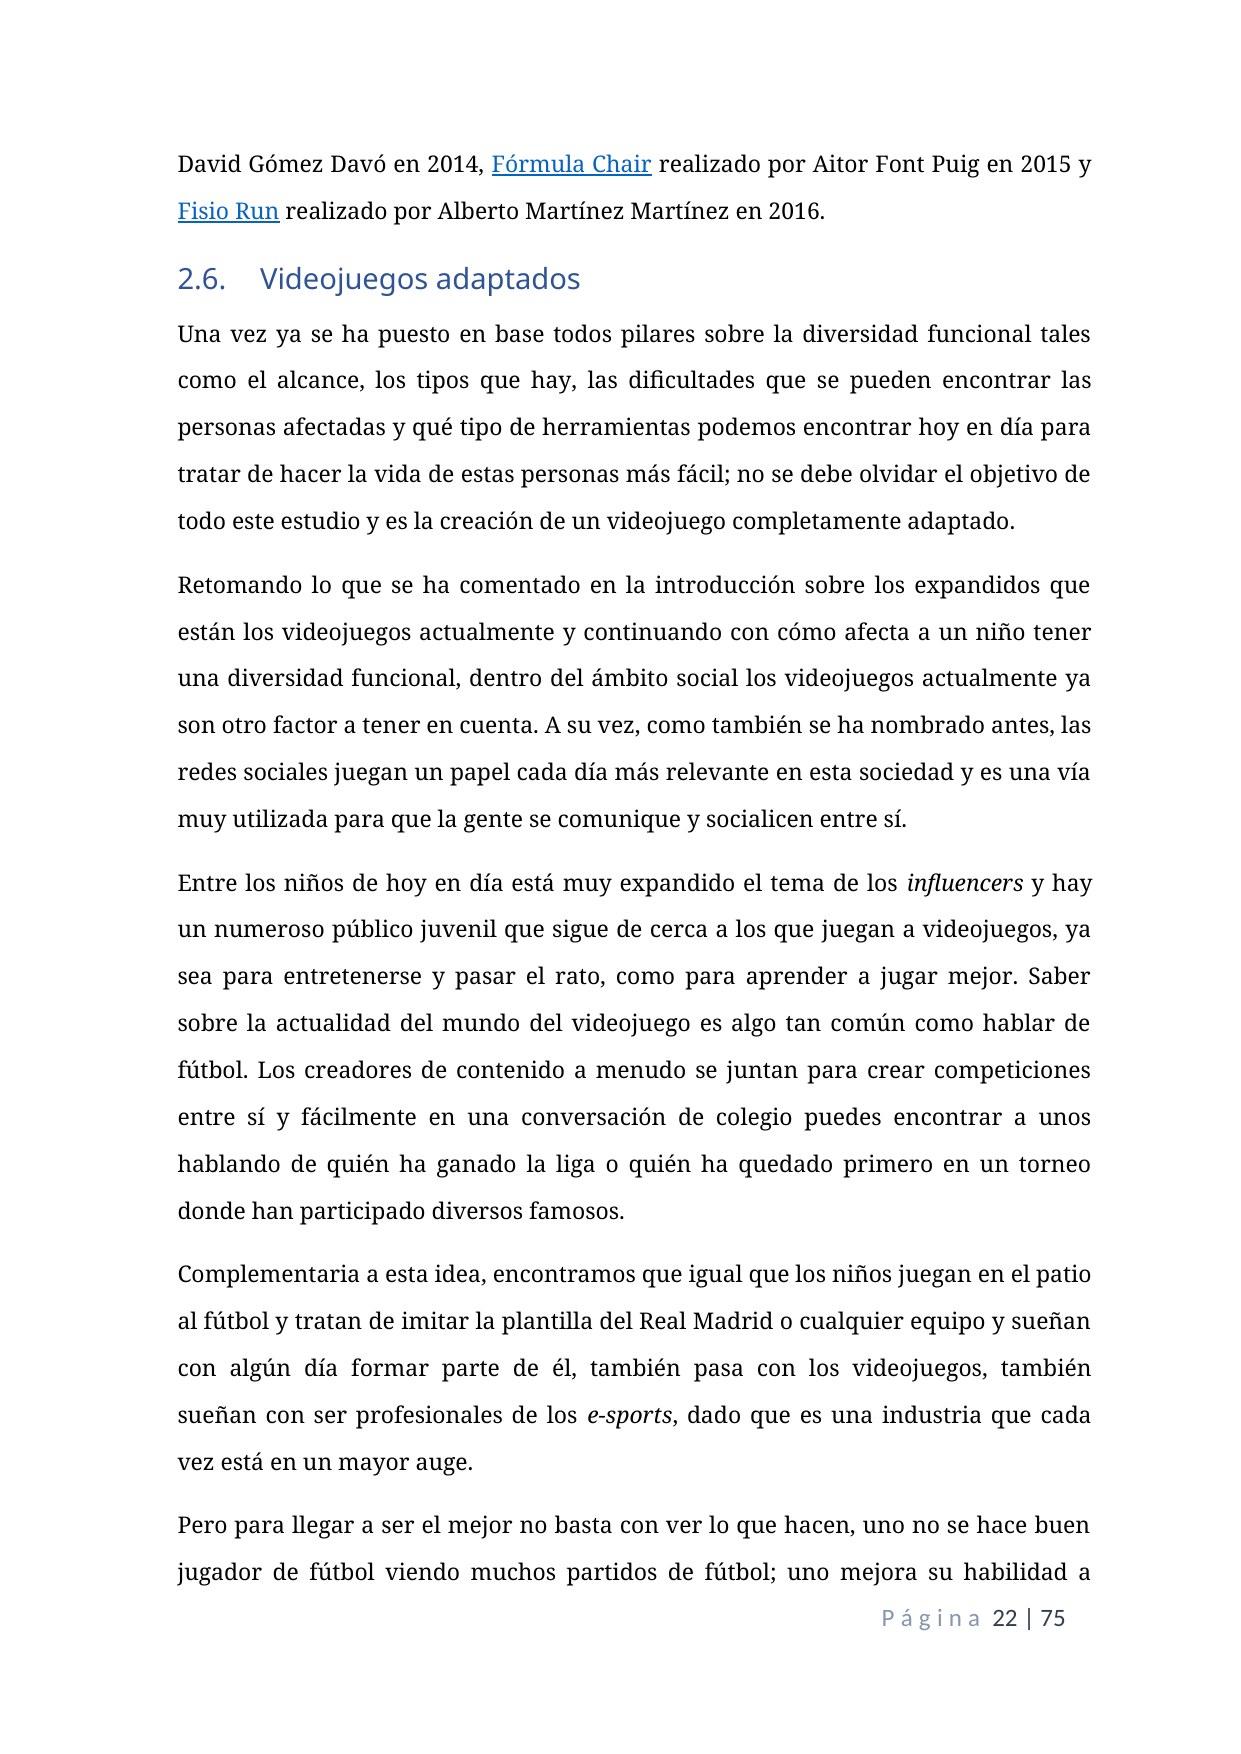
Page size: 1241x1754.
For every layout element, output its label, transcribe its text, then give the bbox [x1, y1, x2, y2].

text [177, 1509, 1092, 1587]
text Entre los niños de hoy en día está muy expandido el tema de los influencers y hay un numeroso público juvenil que sigue de cerca a los que juegan a videojuegos, ya sea para entretenerse y pasar el rato, como para aprender a jugar mejor. Saber sobre la actualidad del mundo del videojuego es algo tan común como hablar de fútbol. Los creadores de contenido a menudo se juntan para crear competiciones entre sí y fácilmente en una conversación de colegio puedes encontrar a unos hablando de quién ha ganado la liga o quién ha quedado primero en un torneo donde han participado diversos famosos. [177, 867, 1092, 1226]
text Una vez ya se ha puesto en base todos pilares sobre la diversidad funcional tales como el alcance, los tipos que hay, las dificultades que se pueden encontrar las personas afectadas y qué tipo de herramientas podemos encontrar hoy en día para tratar de hacer la vida de estas personas más fácil; no se debe olvidar el objetivo de todo este estudio y es la creación de un videojuego completamente adaptado. [177, 318, 1092, 536]
text Retomando lo que se ha comentado en la introducción sobre los expandidos que están los videojuegos actualmente y continuando con cómo afecta a un niño tener una diversidad funcional, dentro del ámbito social los videojuegos actualmente ya son otro factor a tener en cuenta. A su vez, como también se ha nombrado antes, las redes sociales juegan un papel cada día más relevante en esta sociedad y es una vía muy utilizada para que la gente se comunique y socialicen entre sí. [177, 569, 1092, 834]
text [177, 148, 1092, 226]
list Videojuegos adaptados [177, 258, 1092, 298]
text Complementaria a esta idea, encontramos que igual que los niños juegan en el patio al fútbol y tratan de imitar la plantilla del Real Madrid o cualquier equipo y sueñan con algún día formar parte de él, también pasa con los videojuegos, también sueñan con ser profesionales de los e-sports, dado que es una industria que cada vez está en un mayor auge. [177, 1258, 1092, 1477]
